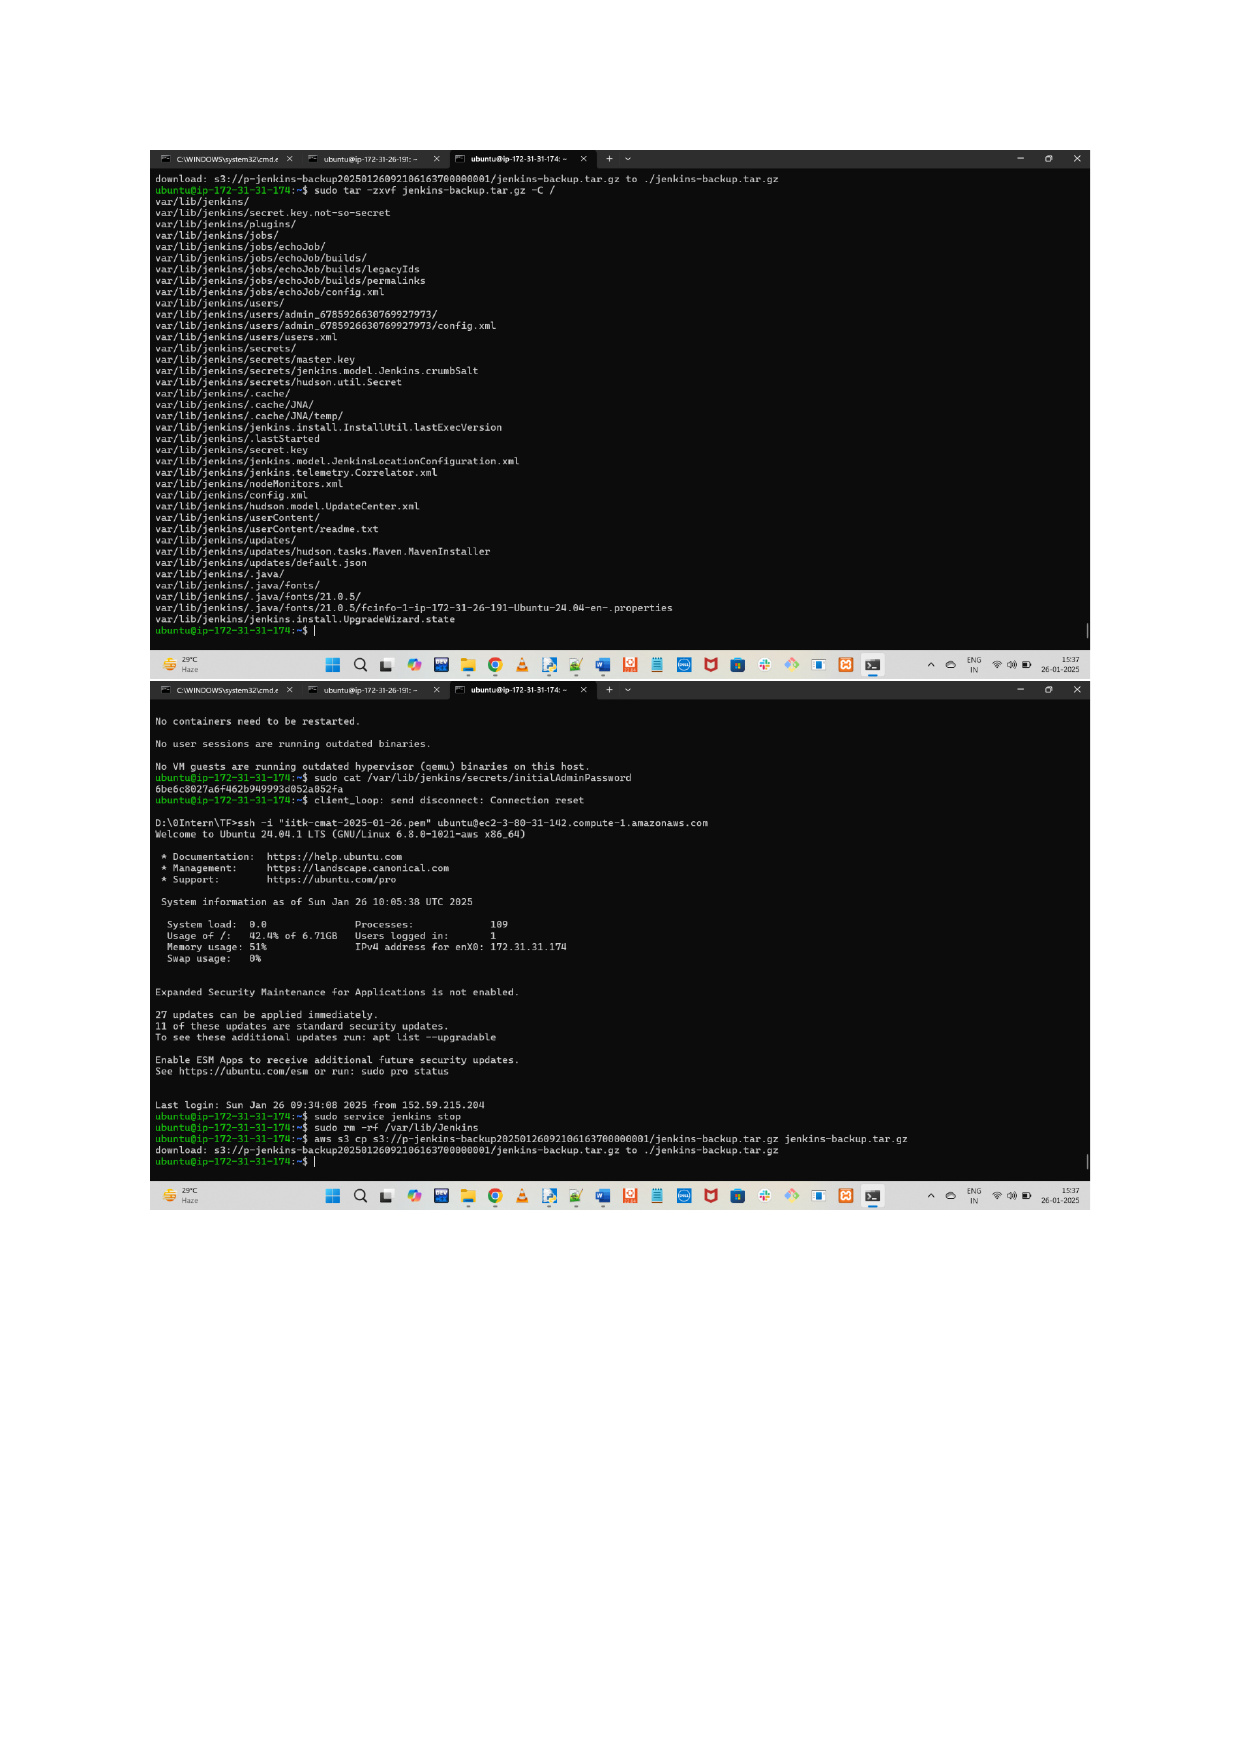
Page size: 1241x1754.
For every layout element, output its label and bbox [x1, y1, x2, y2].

picture [150, 681, 1091, 1210]
picture [150, 150, 1091, 679]
